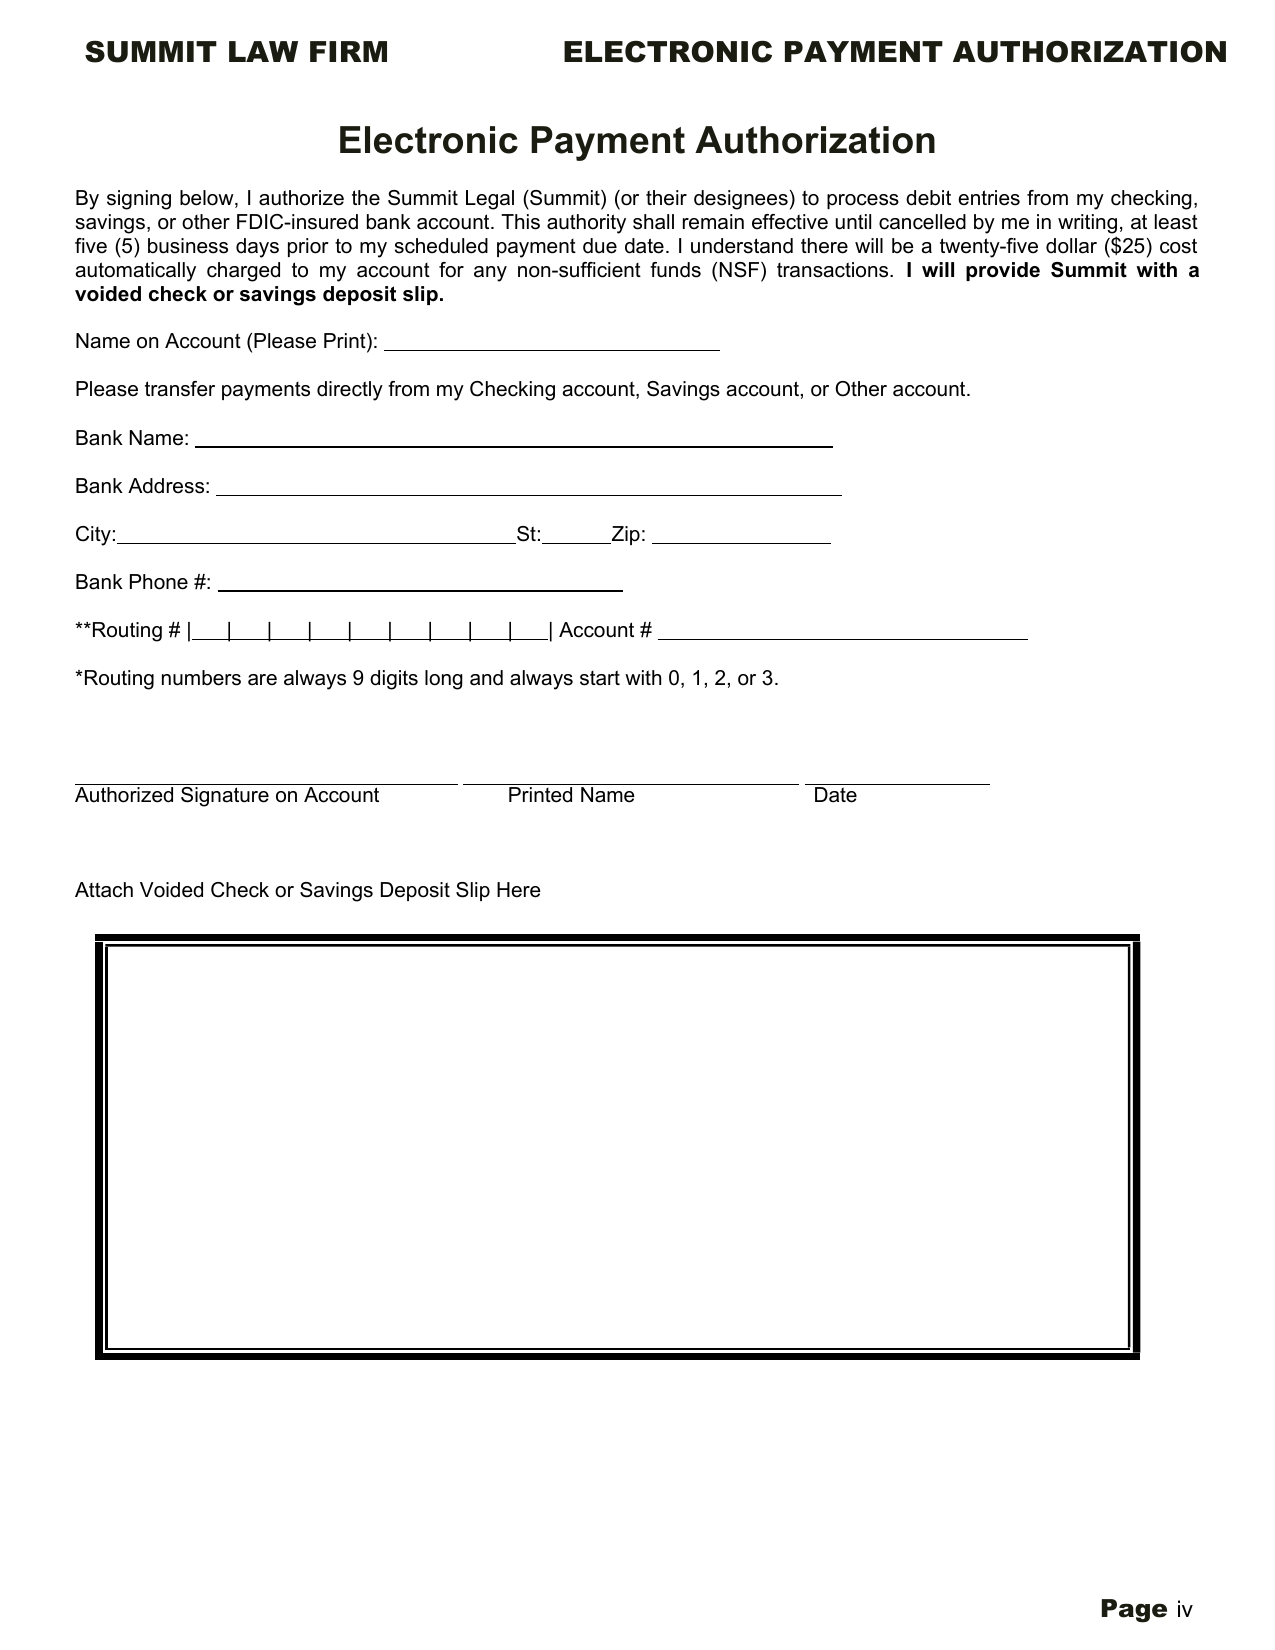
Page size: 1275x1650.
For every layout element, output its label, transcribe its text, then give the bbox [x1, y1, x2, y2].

text City: St: Zip: [75, 522, 1242, 546]
text Please transfer payments directly from my Checking account, Savings account, or Other account. Bank Name: [75, 377, 973, 449]
text **Routing # | | | | | | | | | | Account # [75, 618, 1242, 642]
text By signing below, I authorize the Summit Legal (Summit) (or their designees) to process debit entries from my checking, savings, or other FDIC-insured bank account. This authority shall remain effective until cancelled by me in writing, at least five (5) business days prior to my scheduled payment due date. I understand there will be a twenty-five dollar ($25) cost automatically charged to my account for any non-sufficient funds (NSF) transactions. I will provide Summit with a voided check or savings deposit slip. [75, 186, 1200, 305]
text Electronic Payment Authorization [337, 118, 1242, 162]
text Bank Phone #: [75, 569, 1242, 593]
text Authorized Signature on Account Printed Name Date [75, 779, 1242, 806]
text *Routing numbers are always 9 digits long and always start with 0, 1, 2, or 3. [75, 666, 1242, 689]
text Bank Address: [75, 474, 1242, 498]
text Attach Voided Check or Savings Deposit Slip Here [75, 878, 1242, 902]
text Name on Account (Please Print): [75, 329, 1242, 353]
